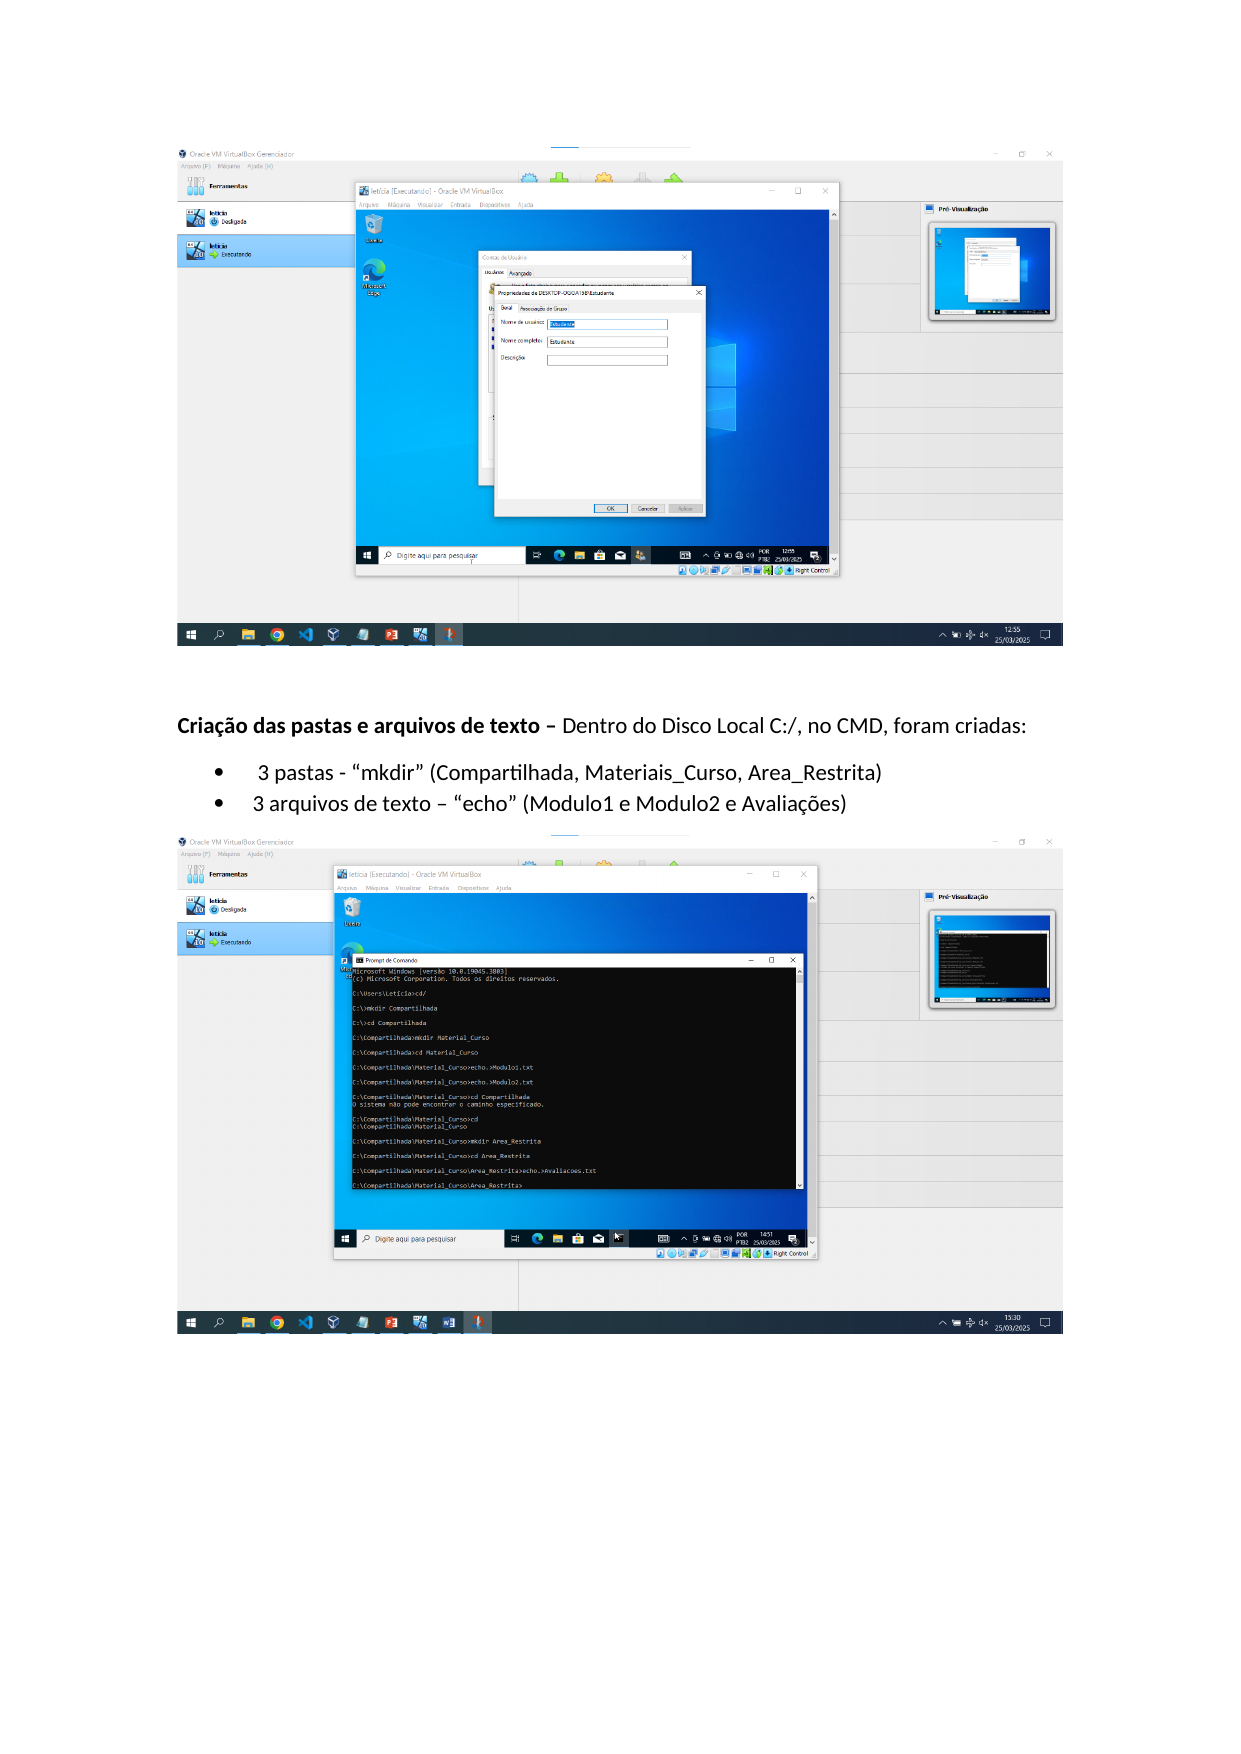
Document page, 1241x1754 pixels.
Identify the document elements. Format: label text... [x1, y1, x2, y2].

text Criação das pastas e arquivos de texto – Dentro do Disco Local C:/, no CMD, foram criadas: [177, 712, 1063, 740]
list 3 arquivos de texto – “echo” (Modulo1 e Modulo2 e Avaliações) [215, 789, 1063, 817]
picture [177, 835, 1063, 1334]
list 3 pastas - “mkdir” (Compartilhada, Materiais_Curso, Area_Restrita) [215, 758, 1063, 787]
picture [177, 147, 1063, 646]
